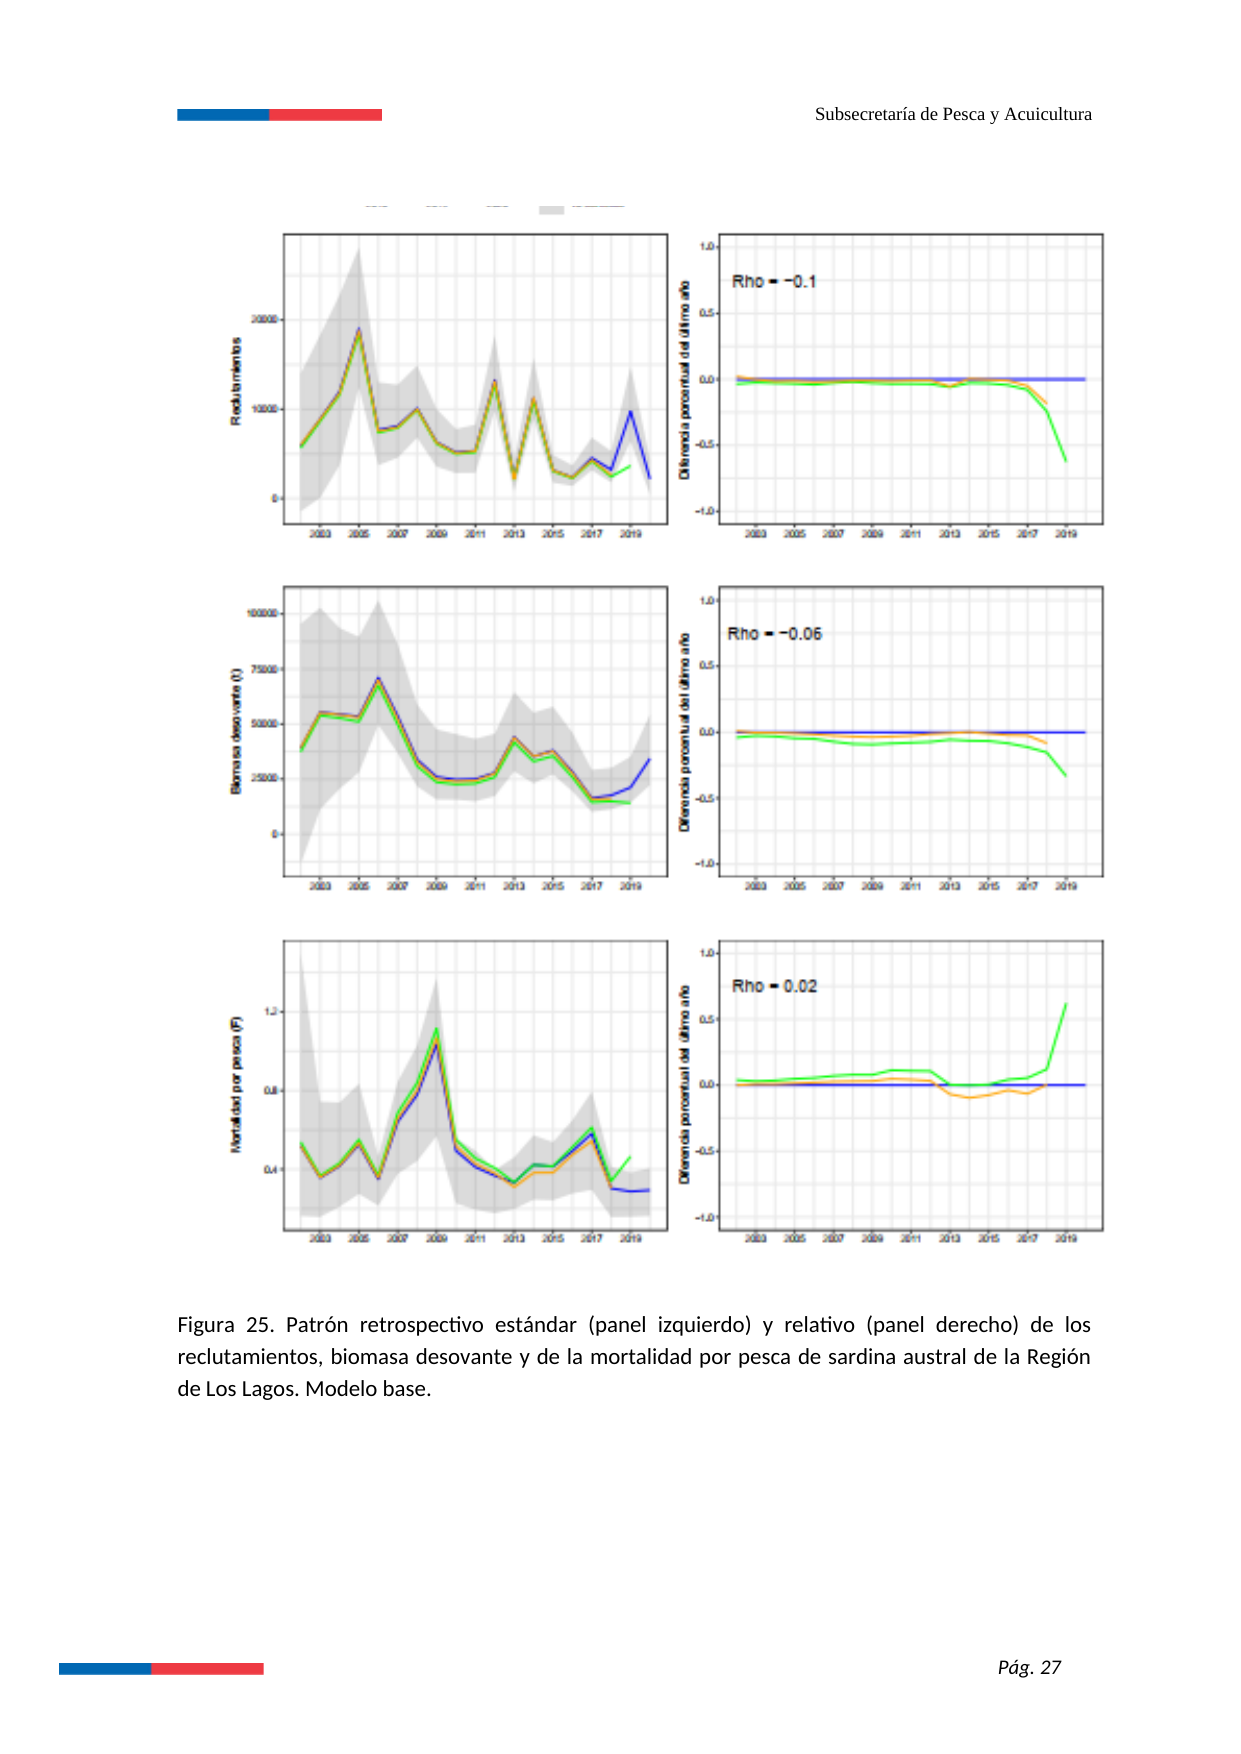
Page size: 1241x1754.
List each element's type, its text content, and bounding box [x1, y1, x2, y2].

text Figura 25. Patrón retrospectivo estándar (panel izquierdo) y relativo (panel derecho) de los reclutamientos, biomasa desovante y de la mortalidad por pesca de sardina austral de la Región de Los Lagos. Modelo base. [177, 1310, 1092, 1402]
picture [177, 206, 1131, 1274]
picture [177, 109, 382, 121]
picture [59, 1663, 264, 1675]
